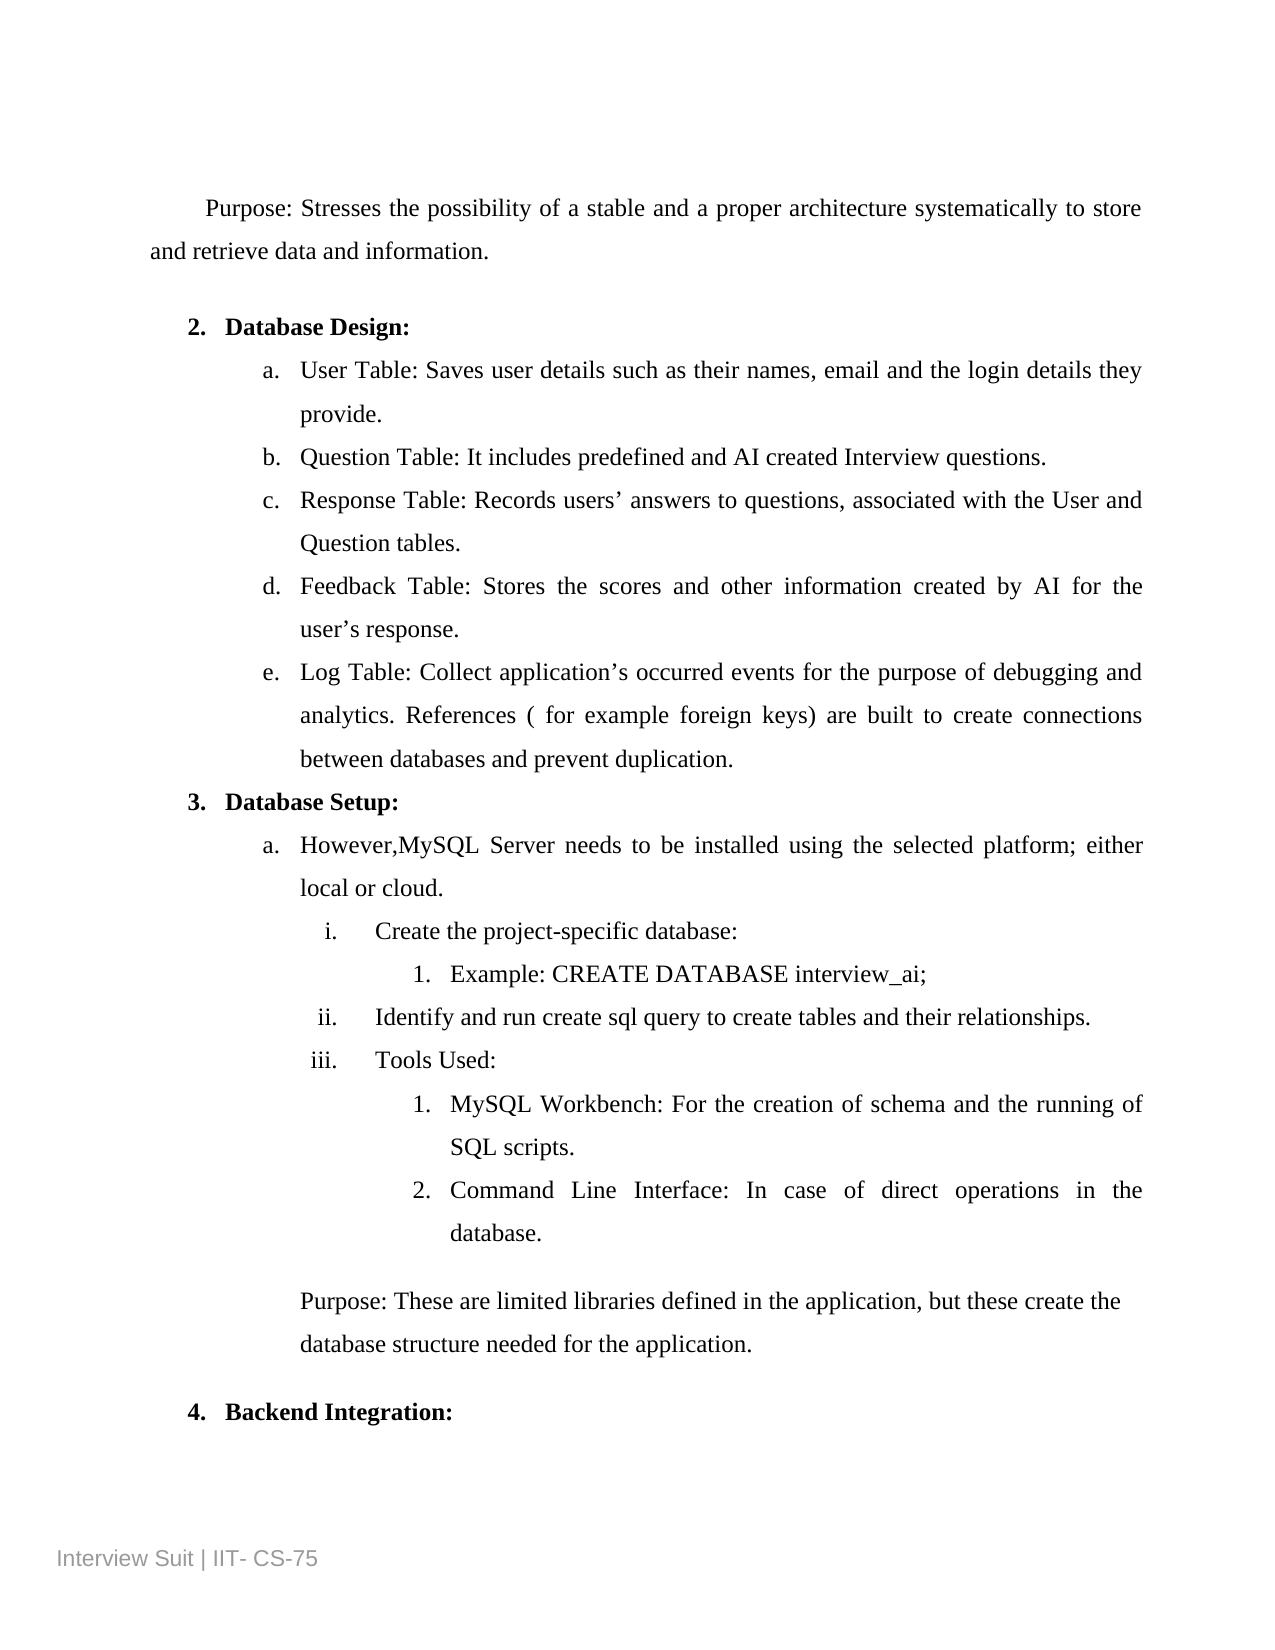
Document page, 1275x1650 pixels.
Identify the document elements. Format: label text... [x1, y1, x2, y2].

text database structure needed for the application. [150, 1329, 1144, 1358]
list However,MySQL Server needs to be installed using the selected platform; either local or cloud. [262, 830, 1144, 902]
list Response Table: Records users’ answers to questions, associated with the User and Question tables. [262, 485, 1144, 557]
list Identify and run create sql query to create tables and their relationships. [337, 1002, 1144, 1031]
list MySQL Workbench: For the creation of schema and the running of SQL scripts. [412, 1089, 1144, 1161]
list Example: CREATE DATABASE interview_ai; [412, 959, 1144, 988]
list Backend Integration: [187, 1397, 1144, 1426]
list User Table: Saves user details such as their names, email and the login details they provide. [262, 356, 1144, 427]
text Purpose: These are limited libraries defined in the application, but these create the [150, 1286, 1144, 1315]
list Feedback Table: Stores the scores and other information created by AI for the user’s response. [262, 571, 1144, 643]
list Create the project-specific database: [337, 916, 1144, 945]
list Log Table: Collect application’s occurred events for the purpose of debugging and analytics. References ( for example foreign keys) are built to create connections between databases and prevent duplication. [262, 657, 1144, 772]
list Database Design: [187, 312, 1144, 341]
list Command Line Interface: In case of direct operations in the database. [412, 1175, 1144, 1247]
list Question Table: It includes predefined and AI created Interview questions. [262, 442, 1144, 471]
text Purpose: Stresses the possibility of a stable and a proper architecture systematically to store and retrieve data and information. [150, 193, 1144, 265]
list Database Setup: [187, 787, 1144, 816]
list Tools Used: [337, 1046, 1144, 1074]
